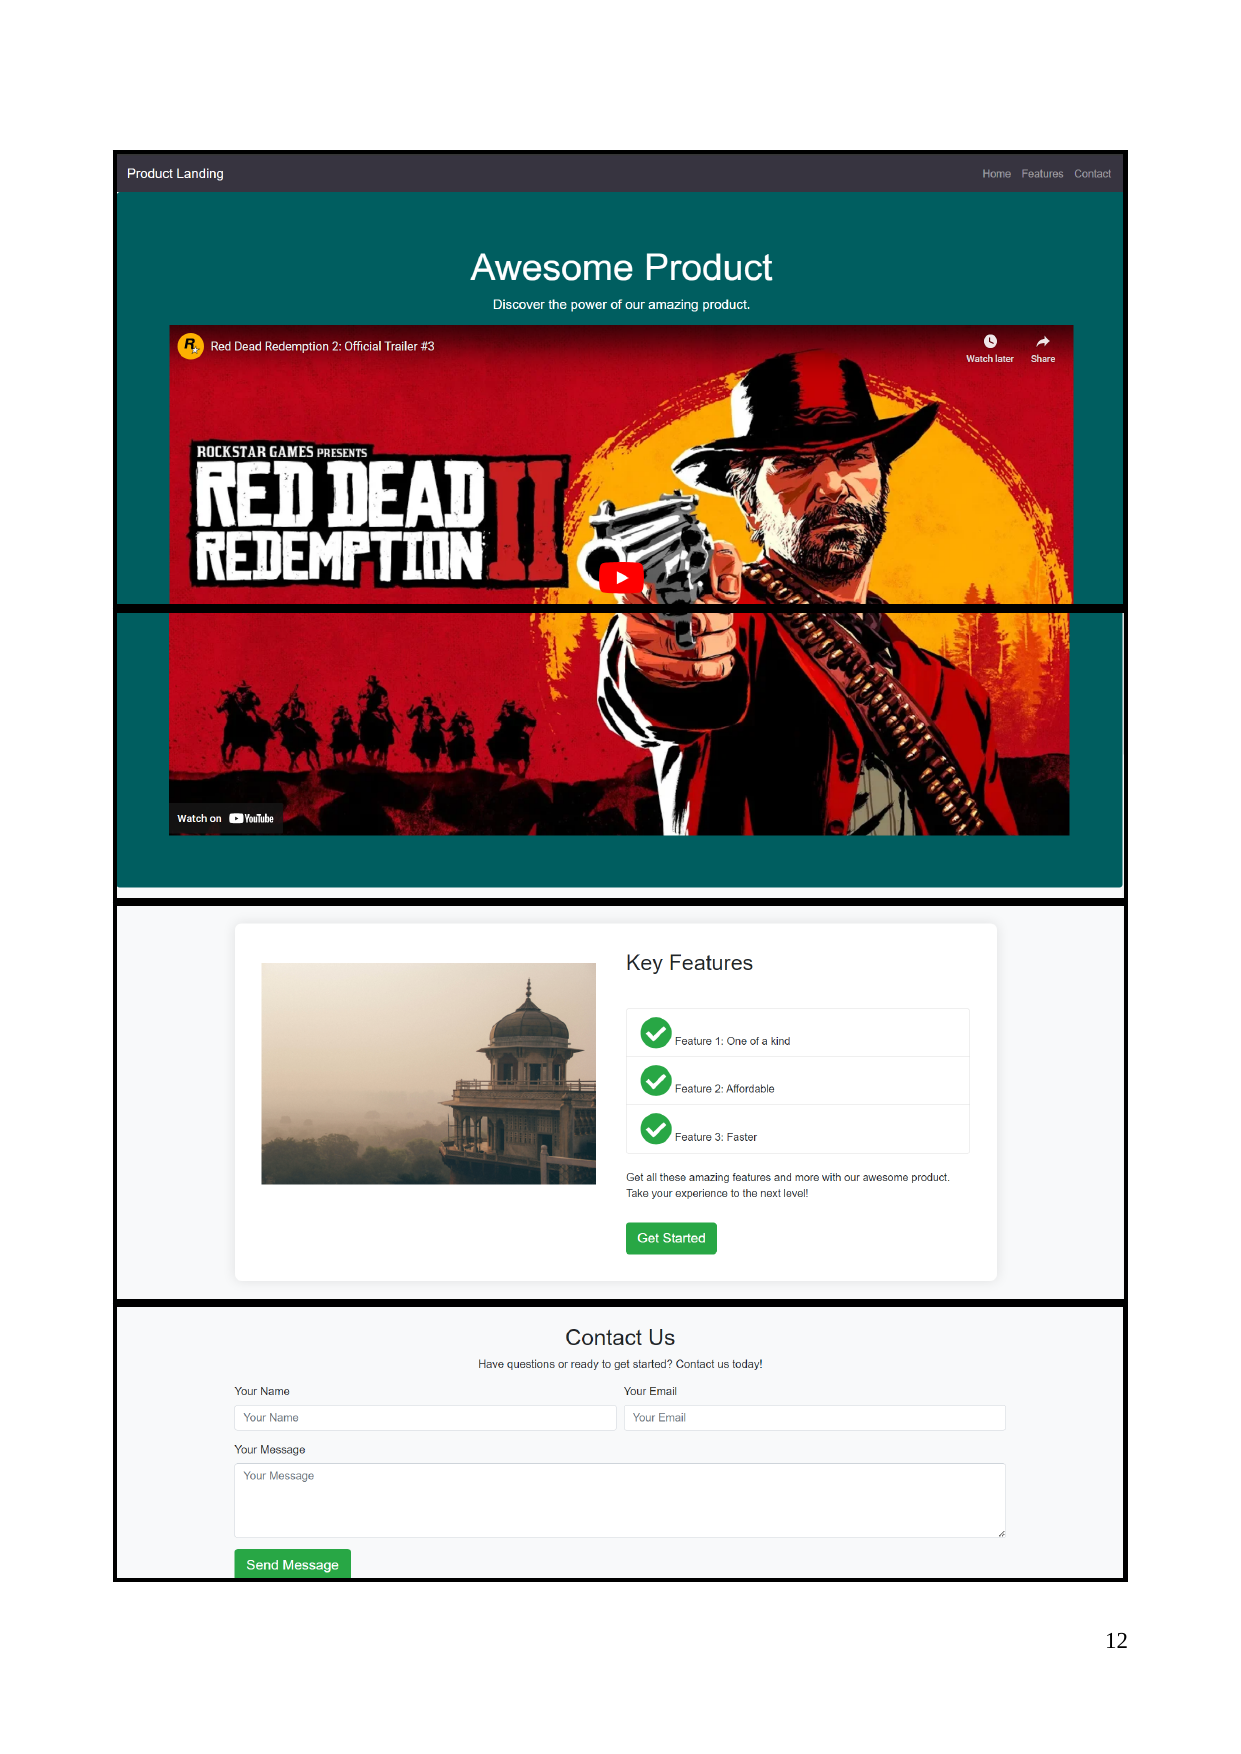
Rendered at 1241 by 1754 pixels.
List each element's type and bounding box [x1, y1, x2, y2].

picture [117, 1307, 1123, 1578]
picture [117, 906, 1124, 1299]
picture [117, 613, 1124, 898]
picture [117, 154, 1123, 604]
